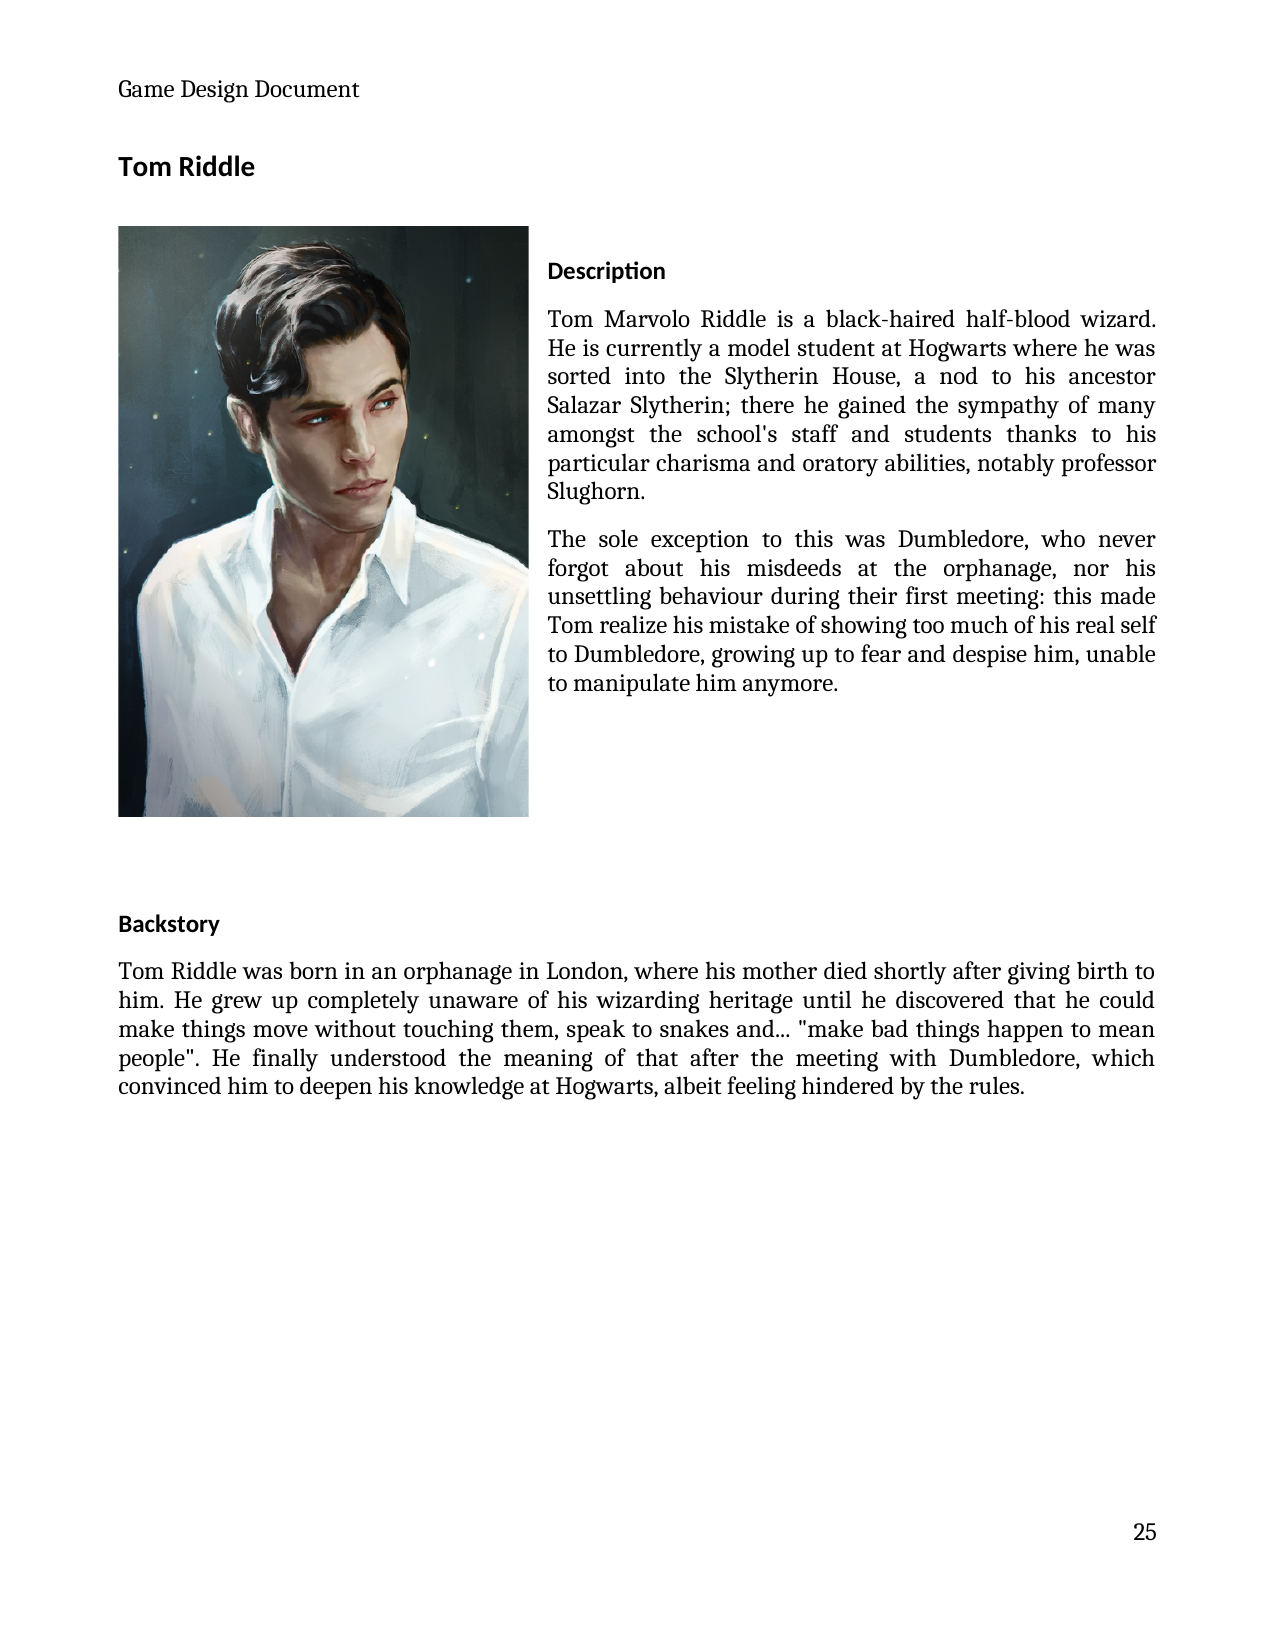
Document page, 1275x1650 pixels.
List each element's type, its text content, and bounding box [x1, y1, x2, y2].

picture [118, 286, 529, 305]
subtitle Description [118, 255, 1157, 286]
picture [118, 506, 529, 525]
text Tom Riddle was born in an orphanage in London, where his mother died shortly after giving birth to him. He grew up completely unaware of his wizarding heritage until he discovered that he could make things move without touching them, speak to snakes and... "make bad things happen to mean people". He finally understood the meaning of that after the meeting with Dumbledore, which convinced him to deepen his knowledge at Hogwarts, albeit feeling hindered by the rules. [118, 957, 1157, 1101]
picture [118, 697, 529, 817]
subtitle Tom Riddle [118, 148, 1157, 183]
subtitle Backstory [118, 908, 1157, 938]
text Tom Marvolo Riddle is a black-haired half-blood wizard. He is currently a model student at Hogwarts where he was sorted into the Slytherin House, a nod to his ancestor Salazar Slytherin; there he gained the sympathy of many amongst the school's staff and students thanks to his particular charisma and oratory abilities, notably professor Slughorn. [118, 305, 1157, 506]
picture [118, 226, 529, 255]
text The sole exception to this was Dumbledore, who never forgot about his misdeeds at the orphanage, nor his unsettling behaviour during their first meeting: this made Tom realize his mistake of showing too much of his real self to Dumbledore, growing up to fear and despise him, unable to manipulate him anymore. [118, 525, 1157, 697]
